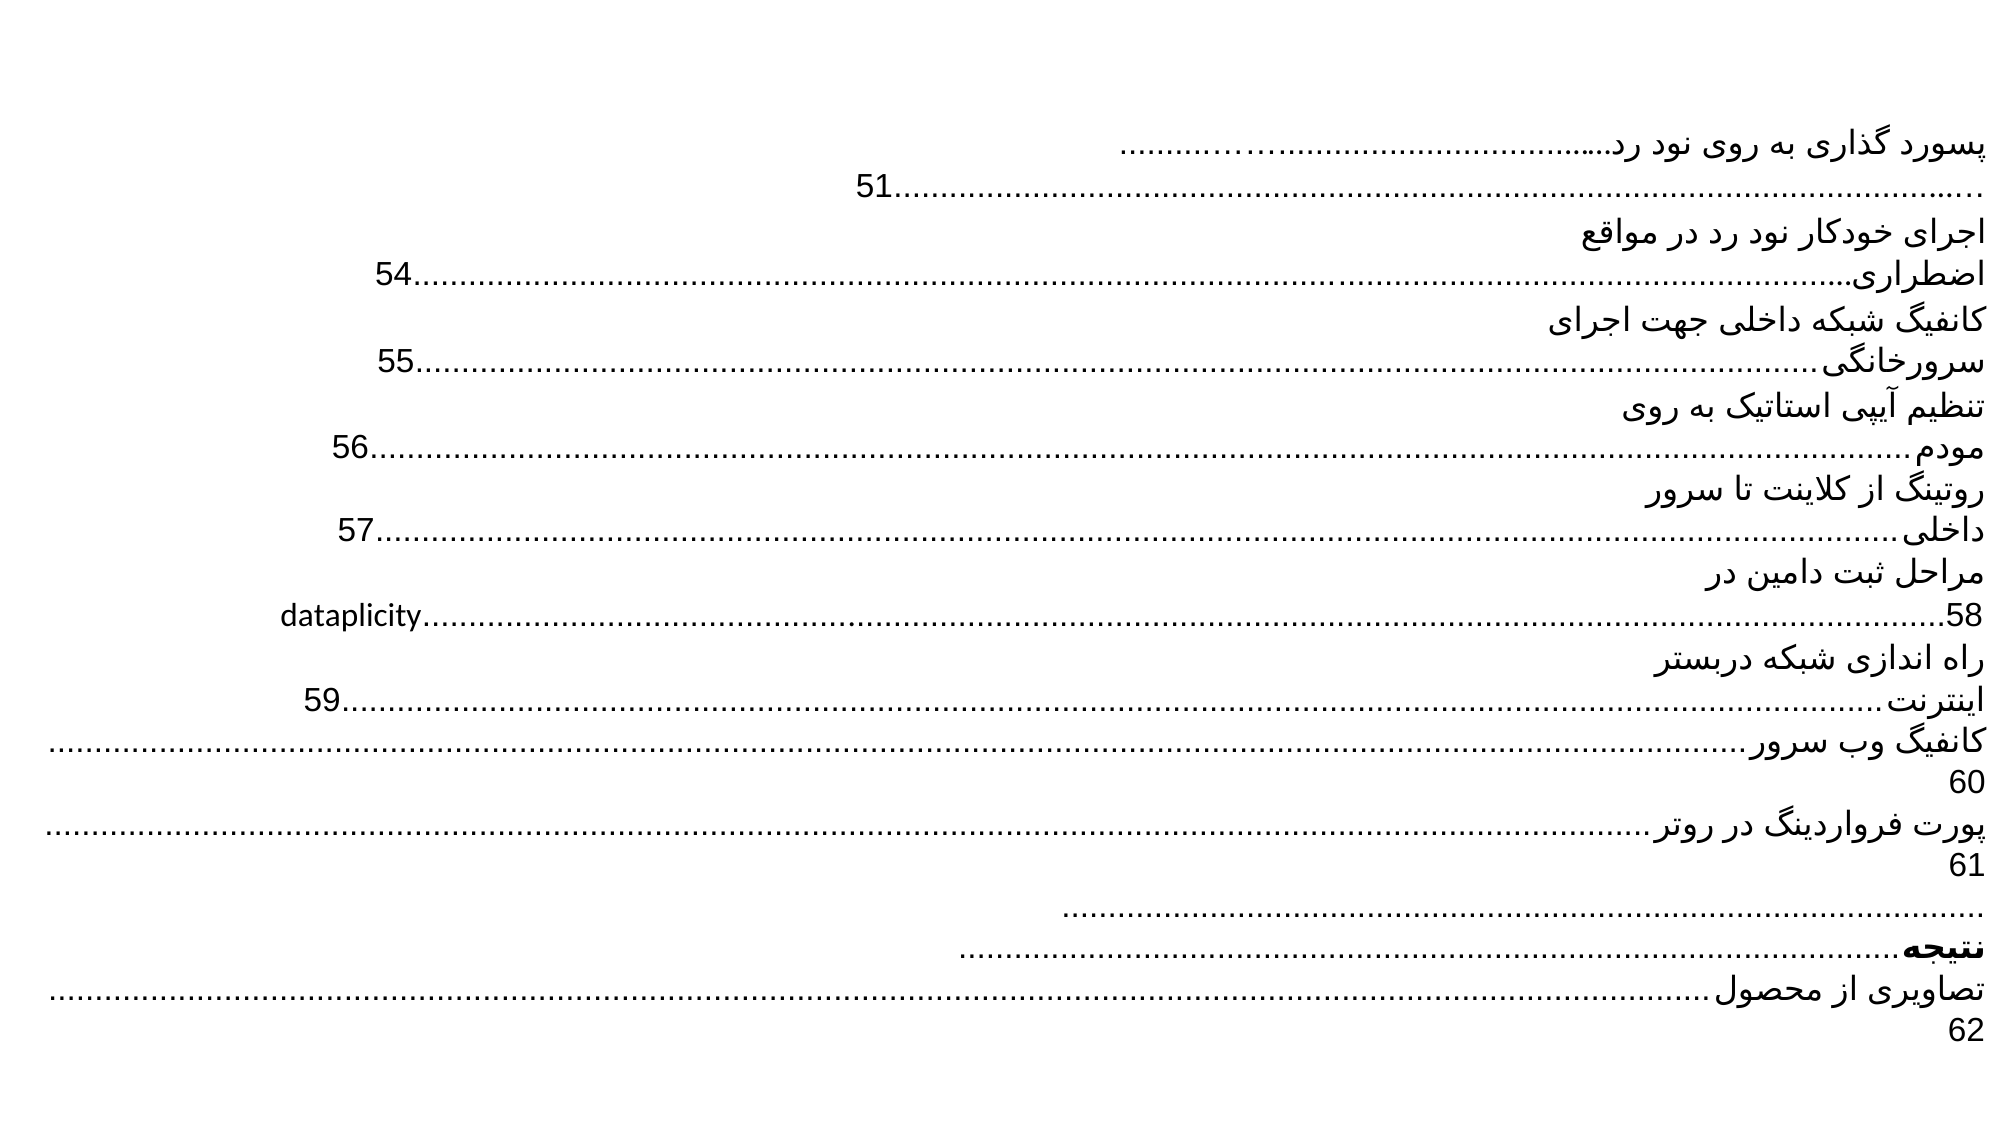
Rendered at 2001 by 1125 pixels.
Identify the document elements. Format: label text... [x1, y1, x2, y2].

text کانفیگ وب سرور........................................................................................................................................................................................60 [41, 721, 1987, 801]
text .................................................................................................... نتیجه...................................................................................................... [41, 886, 1987, 966]
text تصاویری از محصول....................................................................................................................................................................................62 [42, 968, 1985, 1048]
text اجرای خودکار نود رد در مواقع اضطراری….........................................................................................................................................................54 [41, 212, 1987, 294]
text پورت فرواردینگ در روتر..............................................................................................................................................................................61 [41, 804, 1987, 883]
text تنظیم آیپی استاتیک به روی مودم.......................................................................................................................................................................56 [42, 386, 1985, 466]
text روتینگ از کلاینت تا سرور داخلی.....................................................................................................................................................................57 [42, 469, 1985, 549]
text کانفیگ شبکه داخلی جهت اجرای سرورخانگی........................................................................................................................................................55 [41, 300, 1987, 380]
text پسورد گذاری به روی نود رد……...............................……..........……................................................................................................................51 [41, 122, 1987, 206]
text مراحل ثبت دامین در dataplicity.....................................................................................................................................................................58 [42, 552, 1985, 634]
text راه اندازی شبکه دربستر اینترنت.......................................................................................................................................................................59 [42, 638, 1985, 718]
